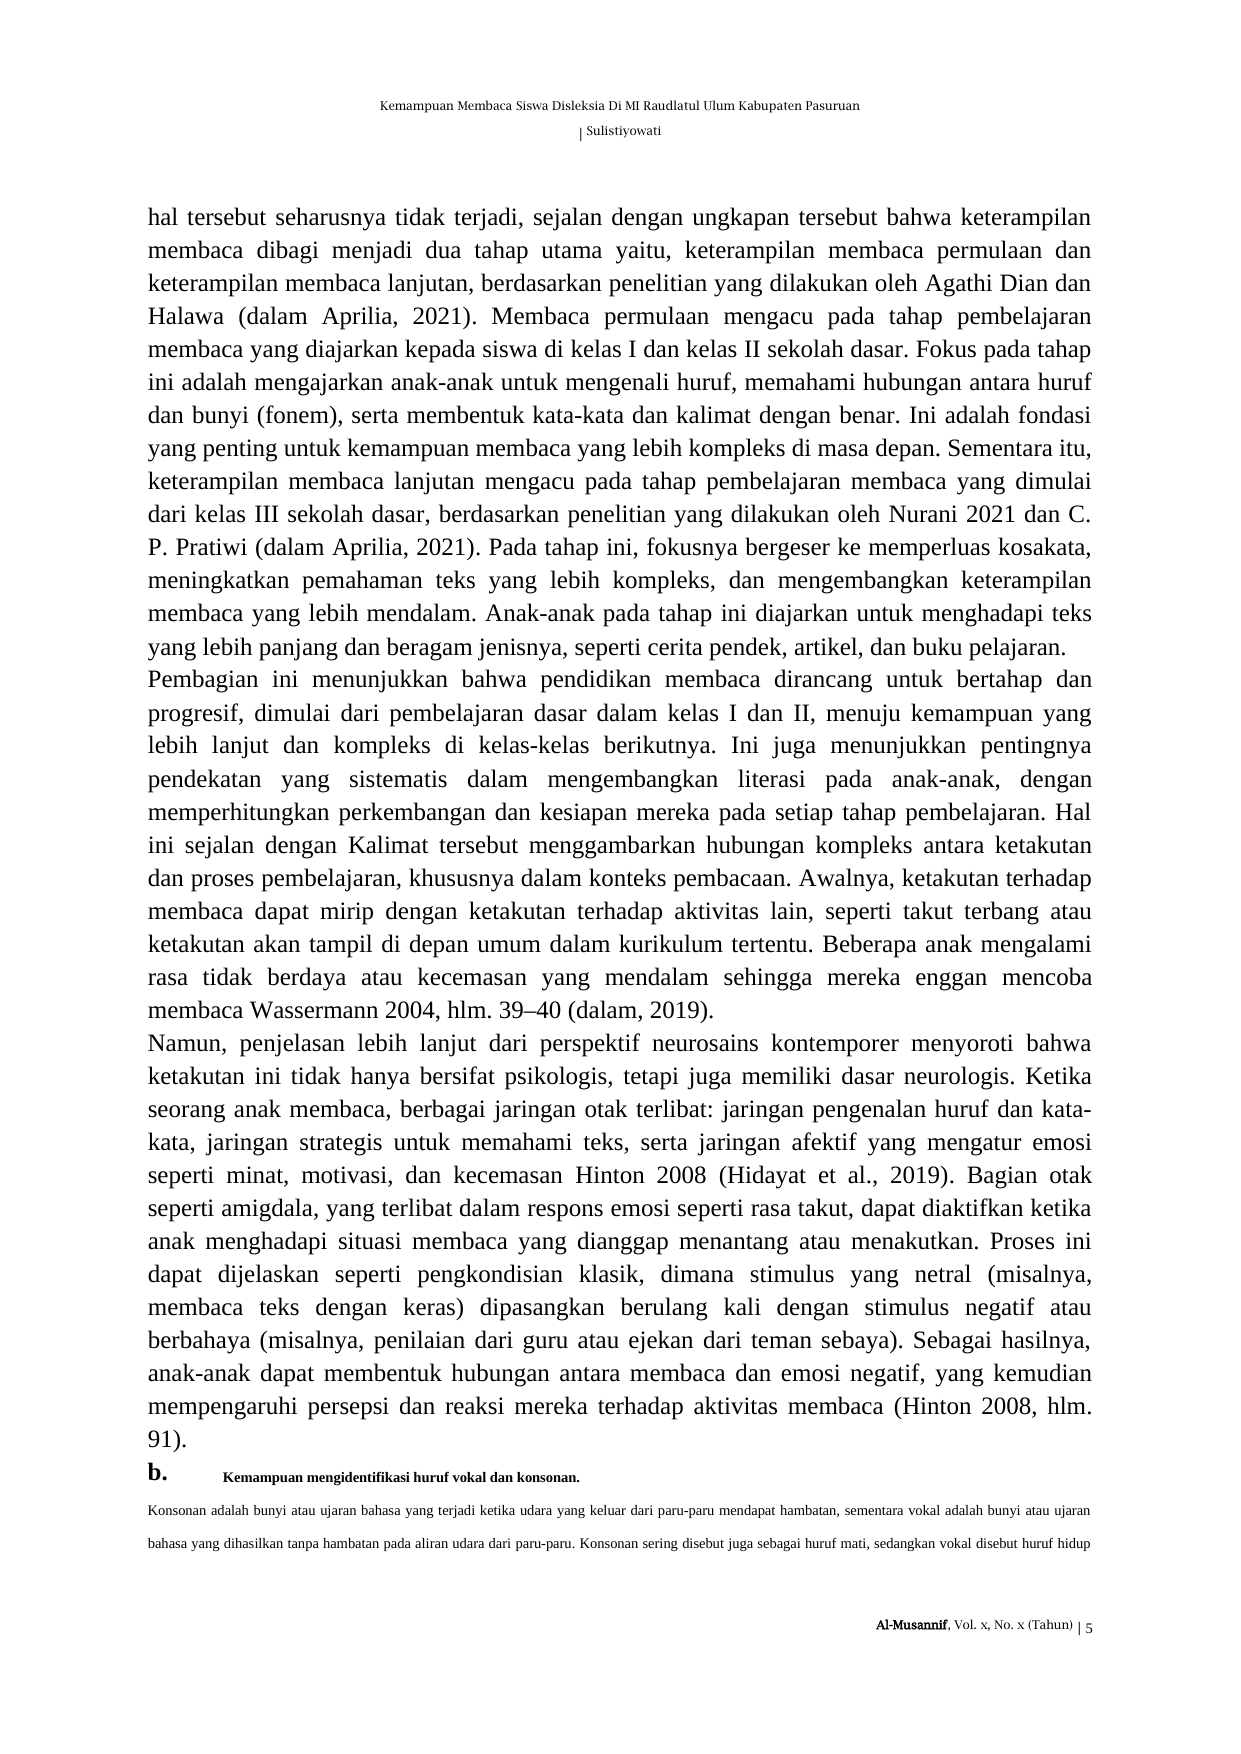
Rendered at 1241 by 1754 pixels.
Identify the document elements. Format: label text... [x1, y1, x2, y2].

text Pembagian ini menunjukkan bahwa pendidikan membaca dirancang untuk bertahap dan progresif, dimulai dari pembelajaran dasar dalam kelas I dan II, menuju kemampuan yang lebih lanjut dan kompleks di kelas-kelas berikutnya. Ini juga menunjukkan pentingnya pendekatan yang sistematis dalam mengembangkan literasi pada anak-anak, dengan memperhitungkan perkembangan dan kesiapan mereka pada setiap tahap pembelajaran. Hal ini sejalan dengan Kalimat tersebut menggambarkan hubungan kompleks antara ketakutan dan proses pembelajaran, khususnya dalam konteks pembacaan. Awalnya, ketakutan terhadap membaca dapat mirip dengan ketakutan terhadap aktivitas lain, seperti takut terbang atau ketakutan akan tampil di depan umum dalam kurikulum tertentu. Beberapa anak mengalami rasa tidak berdaya atau kecemasan yang mendalam sehingga mereka enggan mencoba membaca Wassermann 2004, hlm. 39–40 (dalam, 2019). [147, 664, 1092, 1023]
list Kemampuan mengidentifikasi huruf vokal dan konsonan. [147, 1457, 1092, 1486]
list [147, 1490, 1092, 1552]
text Namun, penjelasan lebih lanjut dari perspektif neurosains kontemporer menyoroti bahwa ketakutan ini tidak hanya bersifat psikologis, tetapi juga memiliki dasar neurologis. Ketika seorang anak membaca, berbagai jaringan otak terlibat: jaringan pengenalan huruf dan kata-kata, jaringan strategis untuk memahami teks, serta jaringan afektif yang mengatur emosi seperti minat, motivasi, dan kecemasan Hinton 2008 (Hidayat et al., 2019). Bagian otak seperti amigdala, yang terlibat dalam respons emosi seperti rasa takut, dapat diaktifkan ketika anak menghadapi situasi membaca yang dianggap menantang atau menakutkan. Proses ini dapat dijelaskan seperti pengkondisian klasik, dimana stimulus yang netral (misalnya, membaca teks dengan keras) dipasangkan berulang kali dengan stimulus negatif atau berbahaya (misalnya, penilaian dari guru atau ejekan dari teman sebaya). Sebagai hasilnya, anak-anak dapat membentuk hubungan antara membaca dan emosi negatif, yang kemudian mempengaruhi persepsi dan reaksi mereka terhadap aktivitas membaca (Hinton 2008, hlm. 91). [147, 1028, 1092, 1453]
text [147, 202, 1092, 660]
